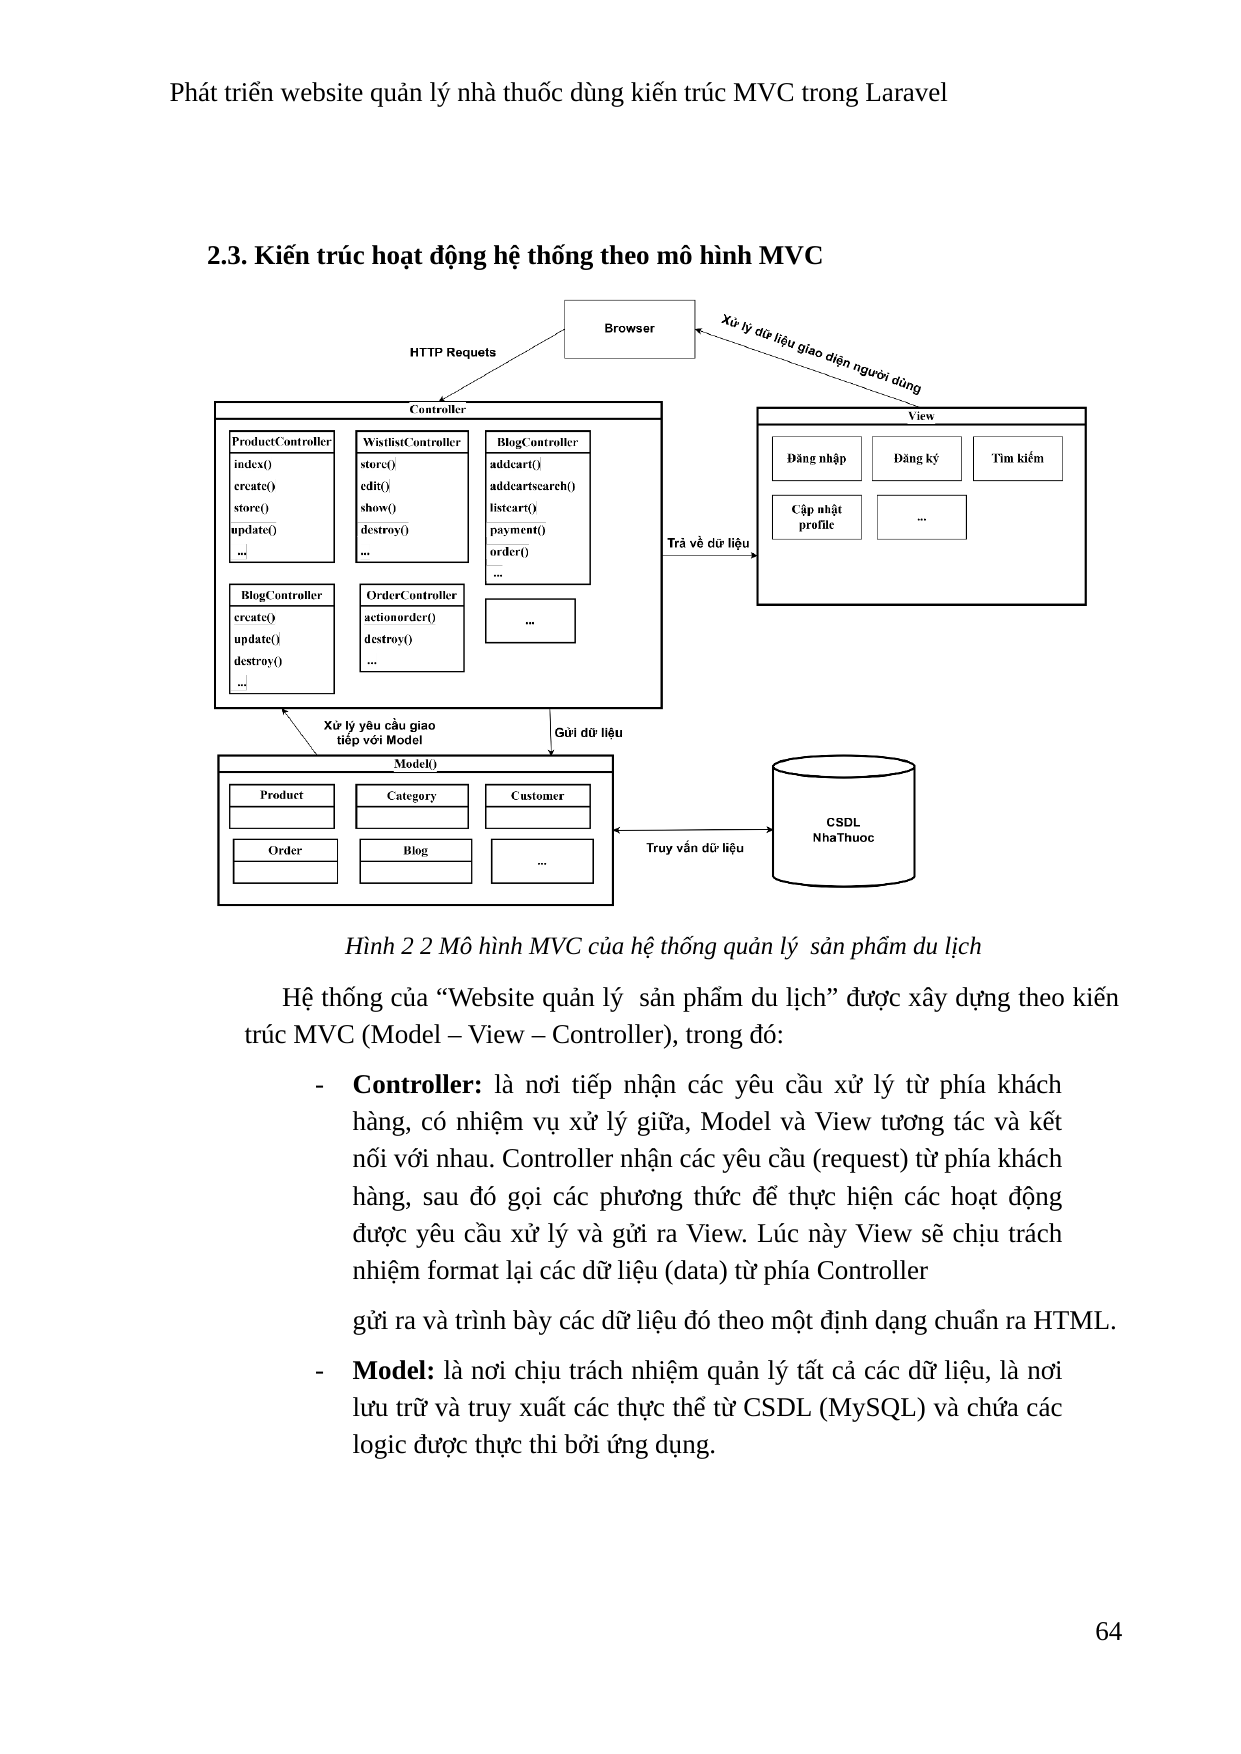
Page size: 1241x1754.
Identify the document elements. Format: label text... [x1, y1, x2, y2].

list Model: là nơi chịu trách nhiệm quản lý tất cả các dữ liệu, là nơi lưu trữ và truy xuất các thực thể từ CSDL (MySQL) và chứa các logic được thực thi bởi ứng dụng. [315, 1354, 1063, 1459]
text 2.3. Kiến trúc hoạt động hệ thống theo mô hình MVC [207, 239, 1122, 271]
list Controller: là nơi tiếp nhận các yêu cầu xử lý từ phía khách hàng, có nhiệm vụ xử lý giữa, Model và View tương tác và kết nối với nhau. Controller nhận các yêu cầu (request) từ phía khách hàng, sau đó gọi các phương thức để thực hiện các hoạt động được yêu cầu xử lý và gửi ra View. Lúc này View sẽ chịu trách nhiệm format lại các dữ liệu (data) từ phía Controller [315, 1068, 1063, 1285]
text Hệ thống của “Website quản lý sản phẩm du lịch” được xây dựng theo kiến trúc MVC (Model – View – Controller), trong đó: [244, 981, 1121, 1049]
text gửi ra và trình bày các dữ liệu đó theo một định dạng chuẩn ra HTML. [352, 1304, 1121, 1335]
picture [206, 292, 1123, 913]
